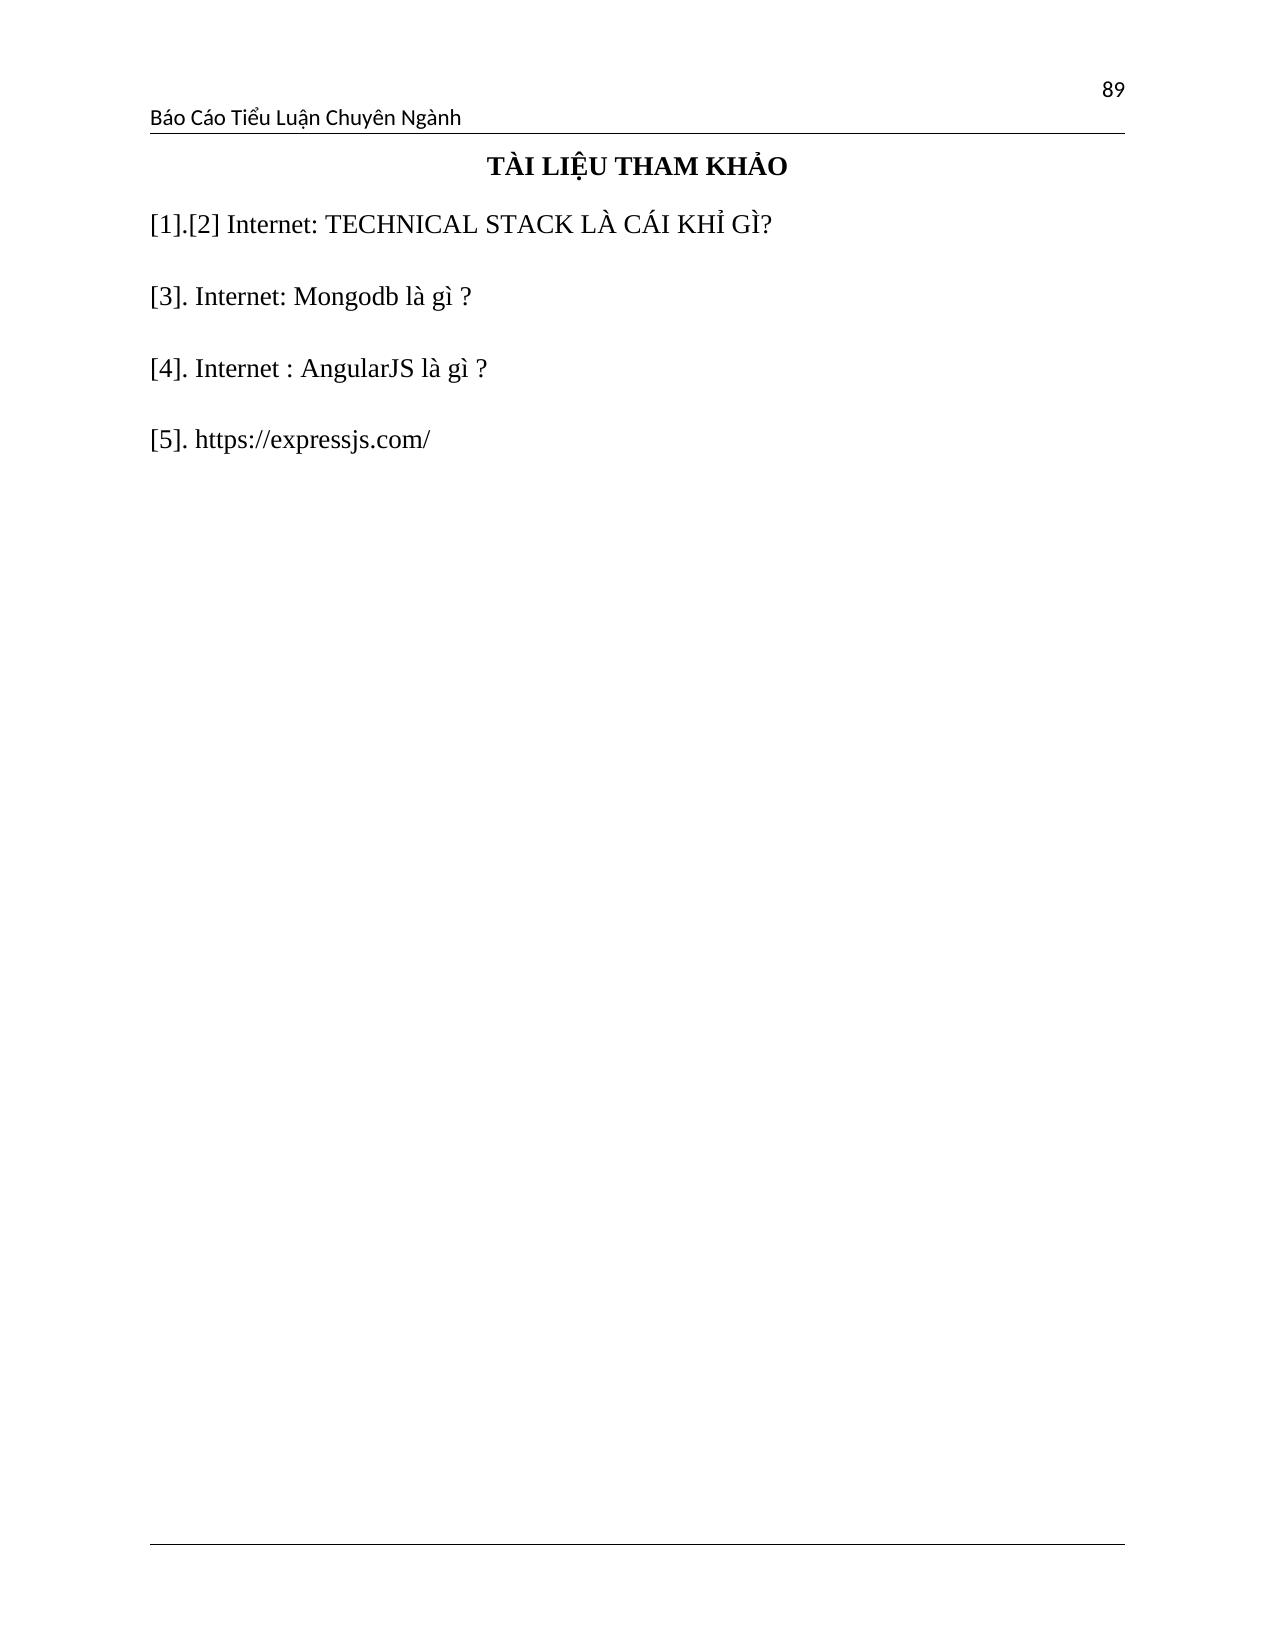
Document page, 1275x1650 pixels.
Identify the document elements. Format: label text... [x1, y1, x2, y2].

text [5]. https://expressjs.com/ [150, 423, 1125, 455]
text TÀI LIỆU THAM KHẢO [150, 150, 1125, 181]
text [4]. Internet : AngularJS là gì ? [150, 352, 1125, 383]
text [3]. Internet: Mongodb là gì ? [150, 280, 1125, 311]
text [1].[2] Internet: TECHNICAL STACK LÀ CÁI KHỈ GÌ? [150, 208, 1125, 240]
